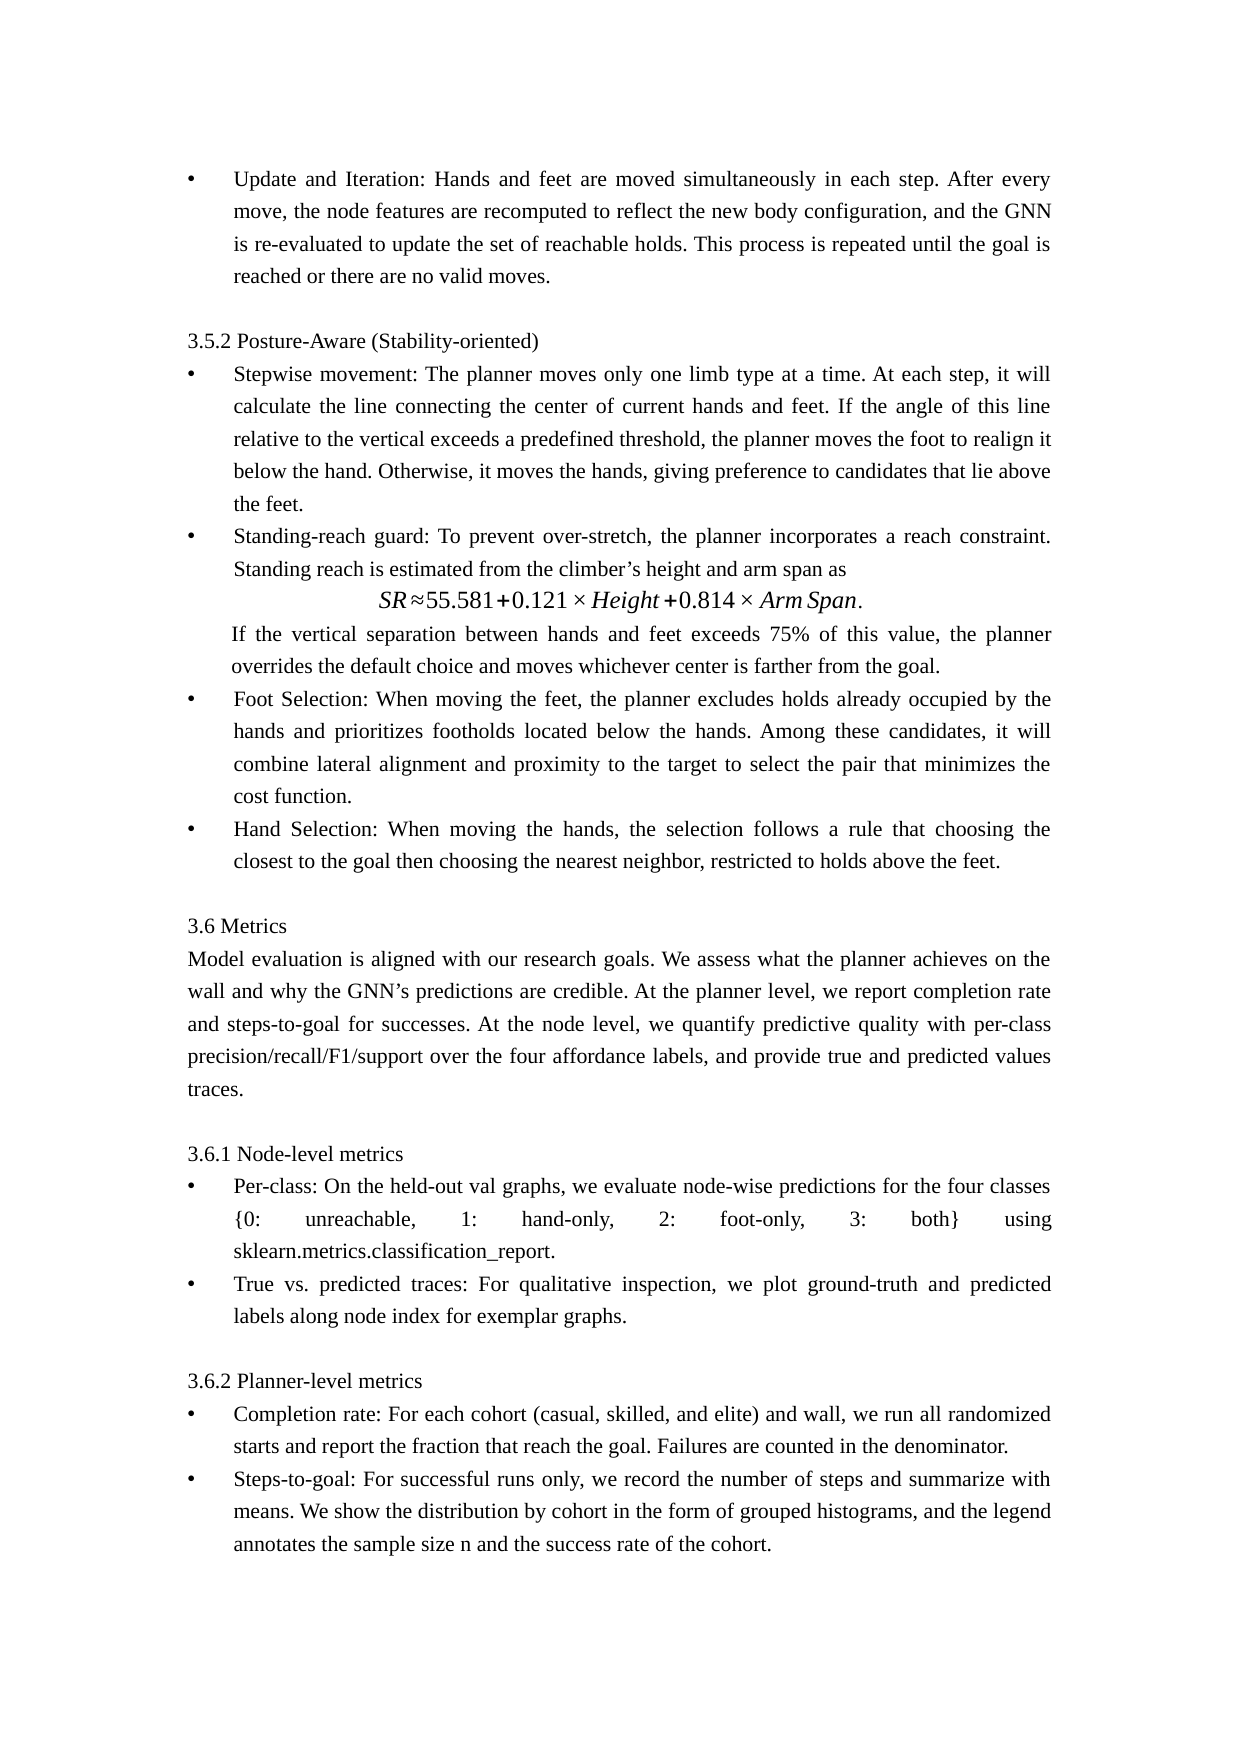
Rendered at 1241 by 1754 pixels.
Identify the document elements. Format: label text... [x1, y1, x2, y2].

list Per-class: On the held-out val graphs, we evaluate node-wise predictions for the four classes {0: unreachable, 1: hand-only, 2: foot-only, 3: both} using sklearn.metrics.classification_report. [187, 1169, 1053, 1267]
list Update and Iteration: Hands and feet are moved simultaneously in each step. After every move, the node features are recomputed to reflect the new body configuration, and the GNN is re-evaluated to update the set of reachable holds. This process is repeated until the goal is reached or there are no valid moves. [187, 162, 1053, 292]
list True vs. predicted traces: For qualitative inspection, we plot ground-truth and predicted labels along node index for exemplar graphs. [187, 1267, 1053, 1332]
list Steps-to-goal: For successful runs only, we record the number of steps and summarize with means. We show the distribution by cohort in the form of grouped histograms, and the legend annotates the sample size n and the success rate of the cohort. [187, 1462, 1053, 1559]
text 3.6.1 Node-level metrics [187, 1137, 1053, 1169]
text 3.5.2 Posture-Aware (Stability-oriented) [187, 324, 1053, 357]
text If the vertical separation between hands and feet exceeds 75% of this value, the planner overrides the default choice and moves whichever center is farther from the goal. [231, 617, 1053, 682]
text Model evaluation is aligned with our research goals. We assess what the planner achieves on the wall and why the GNN’s predictions are credible. At the planner level, we report completion rate and steps-to-goal for successes. At the node level, we quantify predictive quality with per-class precision/recall/F1/support over the four affordance labels, and provide true and predicted values traces. [187, 942, 1053, 1104]
list Stepwise movement: The planner moves only one limb type at a time. At each step, it will calculate the line connecting the center of current hands and feet. If the angle of this line relative to the vertical exceeds a predefined threshold, the planner moves the foot to realign it below the hand. Otherwise, it moves the hands, giving preference to candidates that lie above the feet. [187, 357, 1053, 519]
list Foot Selection: When moving the feet, the planner excludes holds already occupied by the hands and prioritizes footholds located below the hands. Among these candidates, it will combine lateral alignment and proximity to the target to select the pair that minimizes the cost function. [187, 682, 1053, 812]
list Completion rate: For each cohort (casual, skilled, and elite) and wall, we run all randomized starts and report the fraction that reach the goal. Failures are counted in the denominator. [187, 1397, 1053, 1462]
list Standing-reach guard: To prevent over-stretch, the planner incorporates a reach constraint. Standing reach is estimated from the climber’s height and arm span as [187, 519, 1053, 584]
text 3.6.2 Planner-level metrics [187, 1364, 1053, 1397]
text 3.6 Metrics [187, 909, 1053, 942]
text . [187, 584, 1053, 617]
list Hand Selection: When moving the hands, the selection follows a rule that choosing the closest to the goal then choosing the nearest neighbor, restricted to holds above the feet. [187, 812, 1053, 877]
